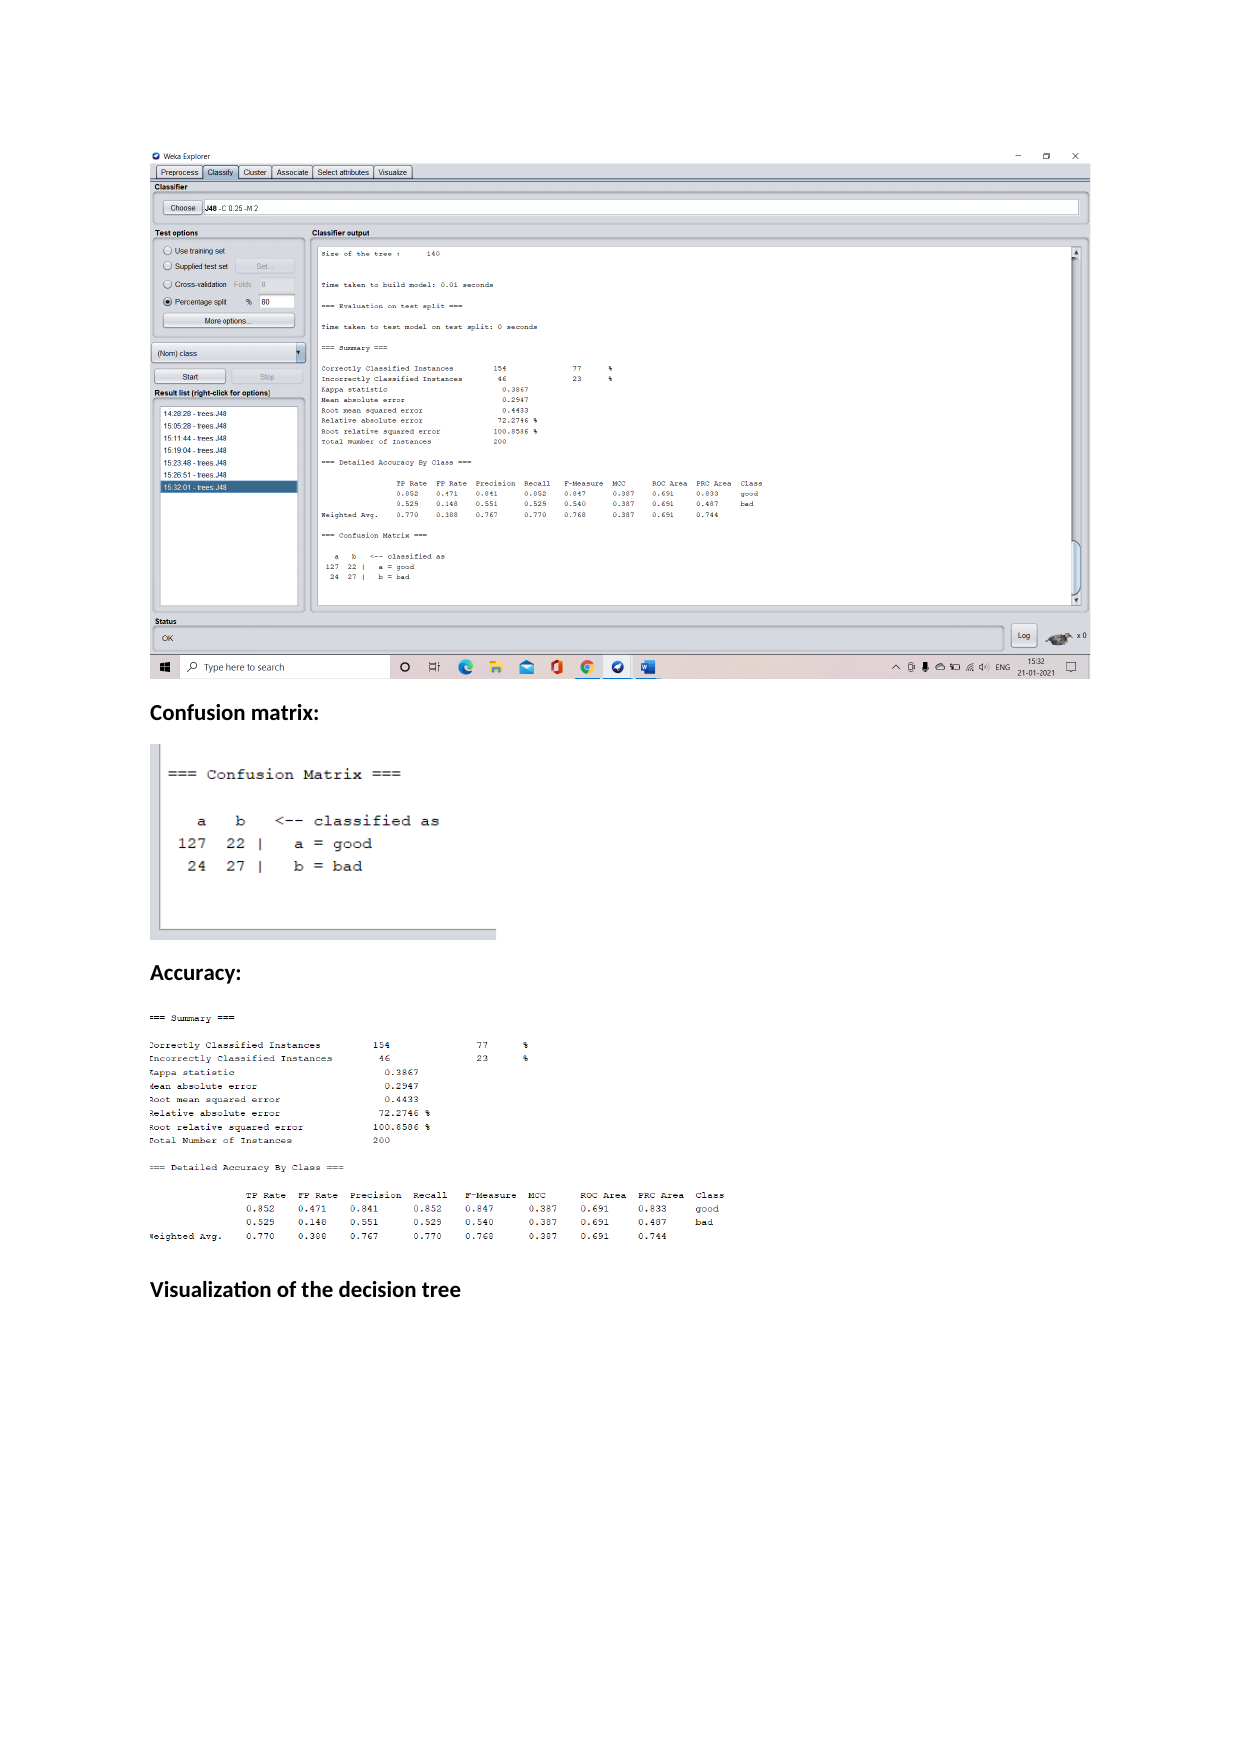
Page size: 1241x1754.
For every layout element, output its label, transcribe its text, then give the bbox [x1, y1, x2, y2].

text Confusion matrix: [150, 698, 1090, 726]
text Accuracy: [150, 958, 1090, 986]
picture [150, 744, 497, 940]
picture [150, 150, 1091, 679]
text Visualization of the decision tree [150, 1275, 1090, 1303]
picture [150, 1005, 761, 1257]
